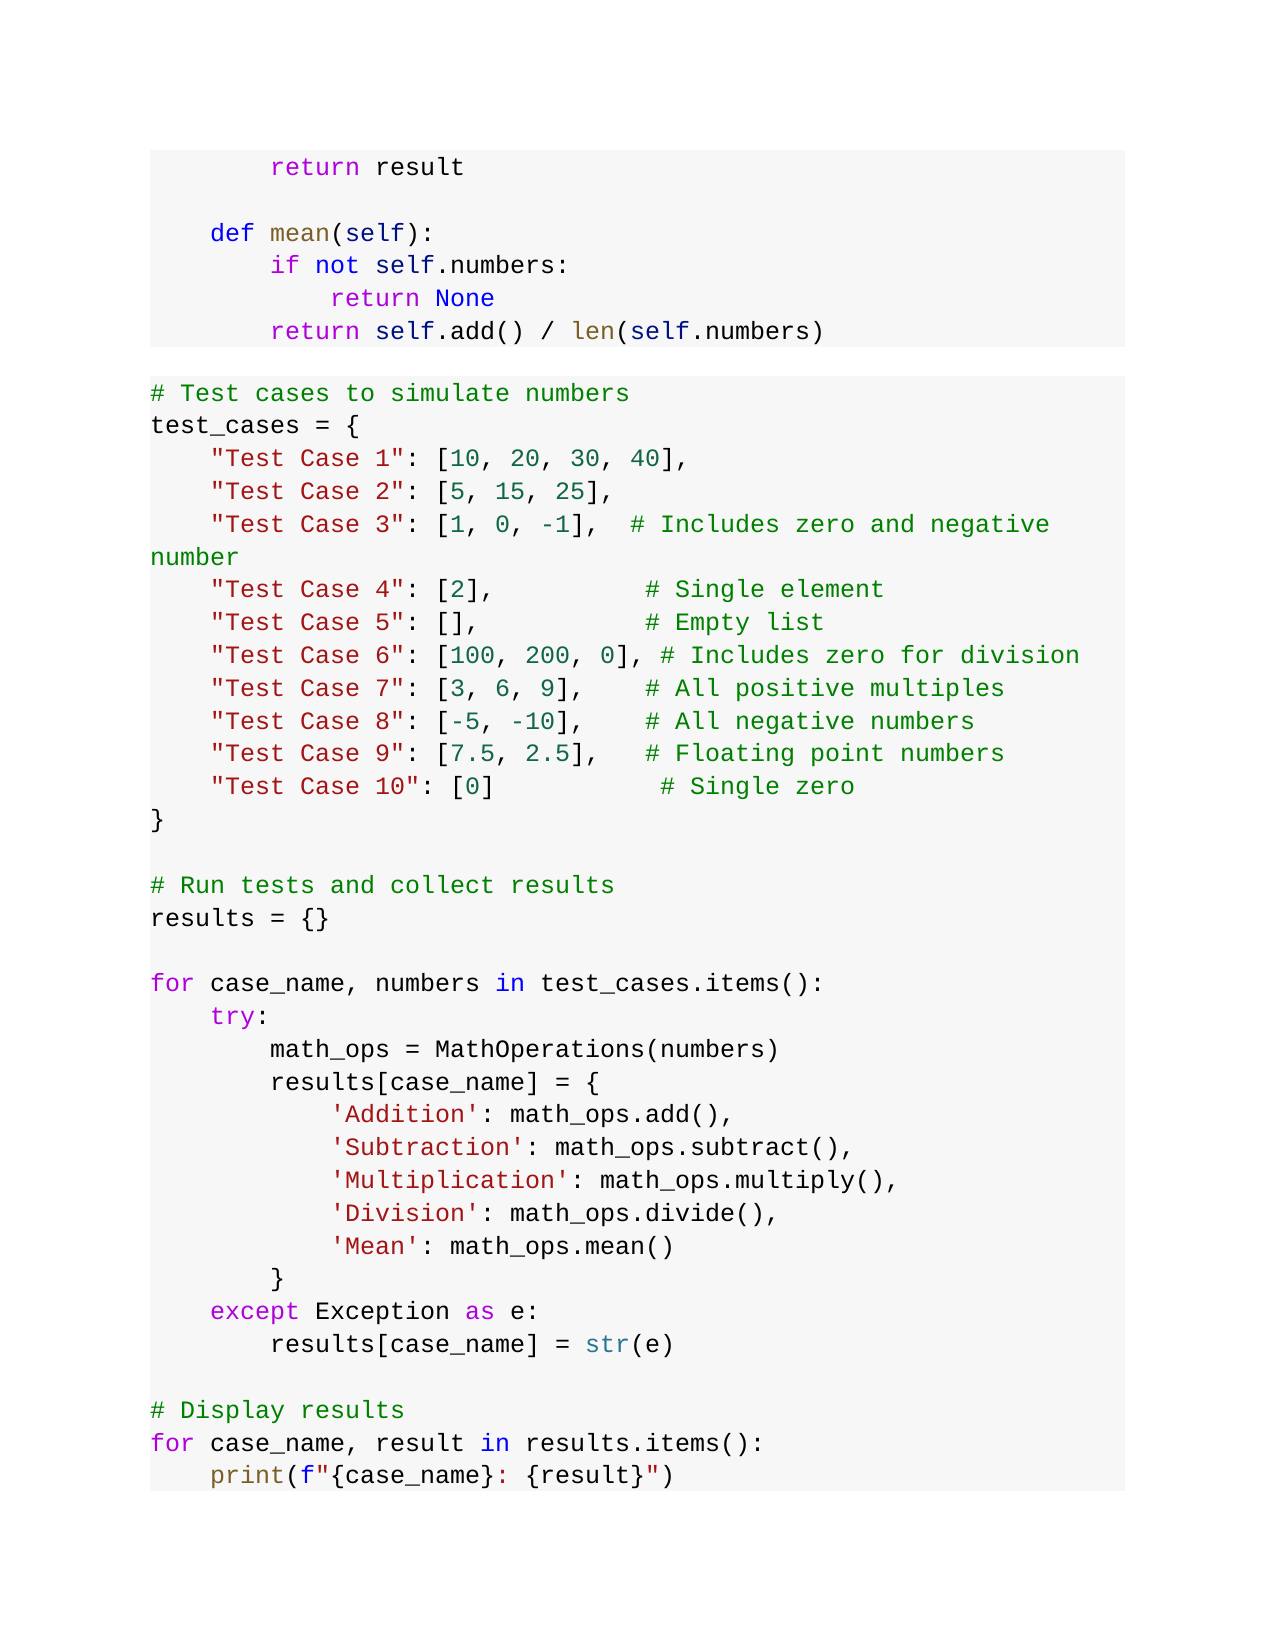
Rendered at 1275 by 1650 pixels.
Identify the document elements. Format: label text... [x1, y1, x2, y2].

text try: [150, 999, 1125, 1032]
text # Test cases to simulate numbers [150, 376, 1125, 408]
text } [150, 802, 1125, 835]
text "Test Case 5": [], # Empty list [150, 605, 1125, 638]
text "Test Case 10": [0] # Single zero [150, 769, 1125, 802]
text 'Addition': math_ops.add(), [150, 1097, 1125, 1130]
text def mean(self): [150, 216, 1125, 248]
text results = {} [150, 901, 1125, 933]
text # Run tests and collect results [150, 868, 1125, 901]
text "Test Case 8": [-5, -10], # All negative numbers [150, 704, 1125, 737]
text except Exception as e: [150, 1294, 1125, 1327]
text print(f"{case_name}: {result}") [150, 1458, 1125, 1491]
text "Test Case 6": [100, 200, 0], # Includes zero for division [150, 638, 1125, 671]
text math_ops = MathOperations(numbers) [150, 1032, 1125, 1065]
text for case_name, result in results.items(): [150, 1426, 1125, 1458]
text } [150, 1262, 1125, 1294]
text "Test Case 3": [1, 0, -1], # Includes zero and negative number [150, 507, 1125, 572]
text for case_name, numbers in test_cases.items(): [150, 966, 1125, 999]
text results[case_name] = { [150, 1065, 1125, 1097]
text 'Mean': math_ops.mean() [150, 1229, 1125, 1262]
text results[case_name] = str(e) [150, 1327, 1125, 1360]
text return result [150, 150, 1125, 183]
text 'Subtraction': math_ops.subtract(), [150, 1130, 1125, 1163]
text if not self.numbers: [150, 248, 1125, 281]
text "Test Case 7": [3, 6, 9], # All positive multiples [150, 671, 1125, 704]
text 'Multiplication': math_ops.multiply(), [150, 1163, 1125, 1196]
text return None [150, 281, 1125, 314]
text test_cases = { [150, 408, 1125, 441]
text "Test Case 2": [5, 15, 25], [150, 474, 1125, 507]
text return self.add() / len(self.numbers) [150, 314, 1125, 347]
text 'Division': math_ops.divide(), [150, 1196, 1125, 1229]
text "Test Case 4": [2], # Single element [150, 572, 1125, 605]
text # Display results [150, 1393, 1125, 1426]
text "Test Case 9": [7.5, 2.5], # Floating point numbers [150, 737, 1125, 769]
text "Test Case 1": [10, 20, 30, 40], [150, 441, 1125, 474]
